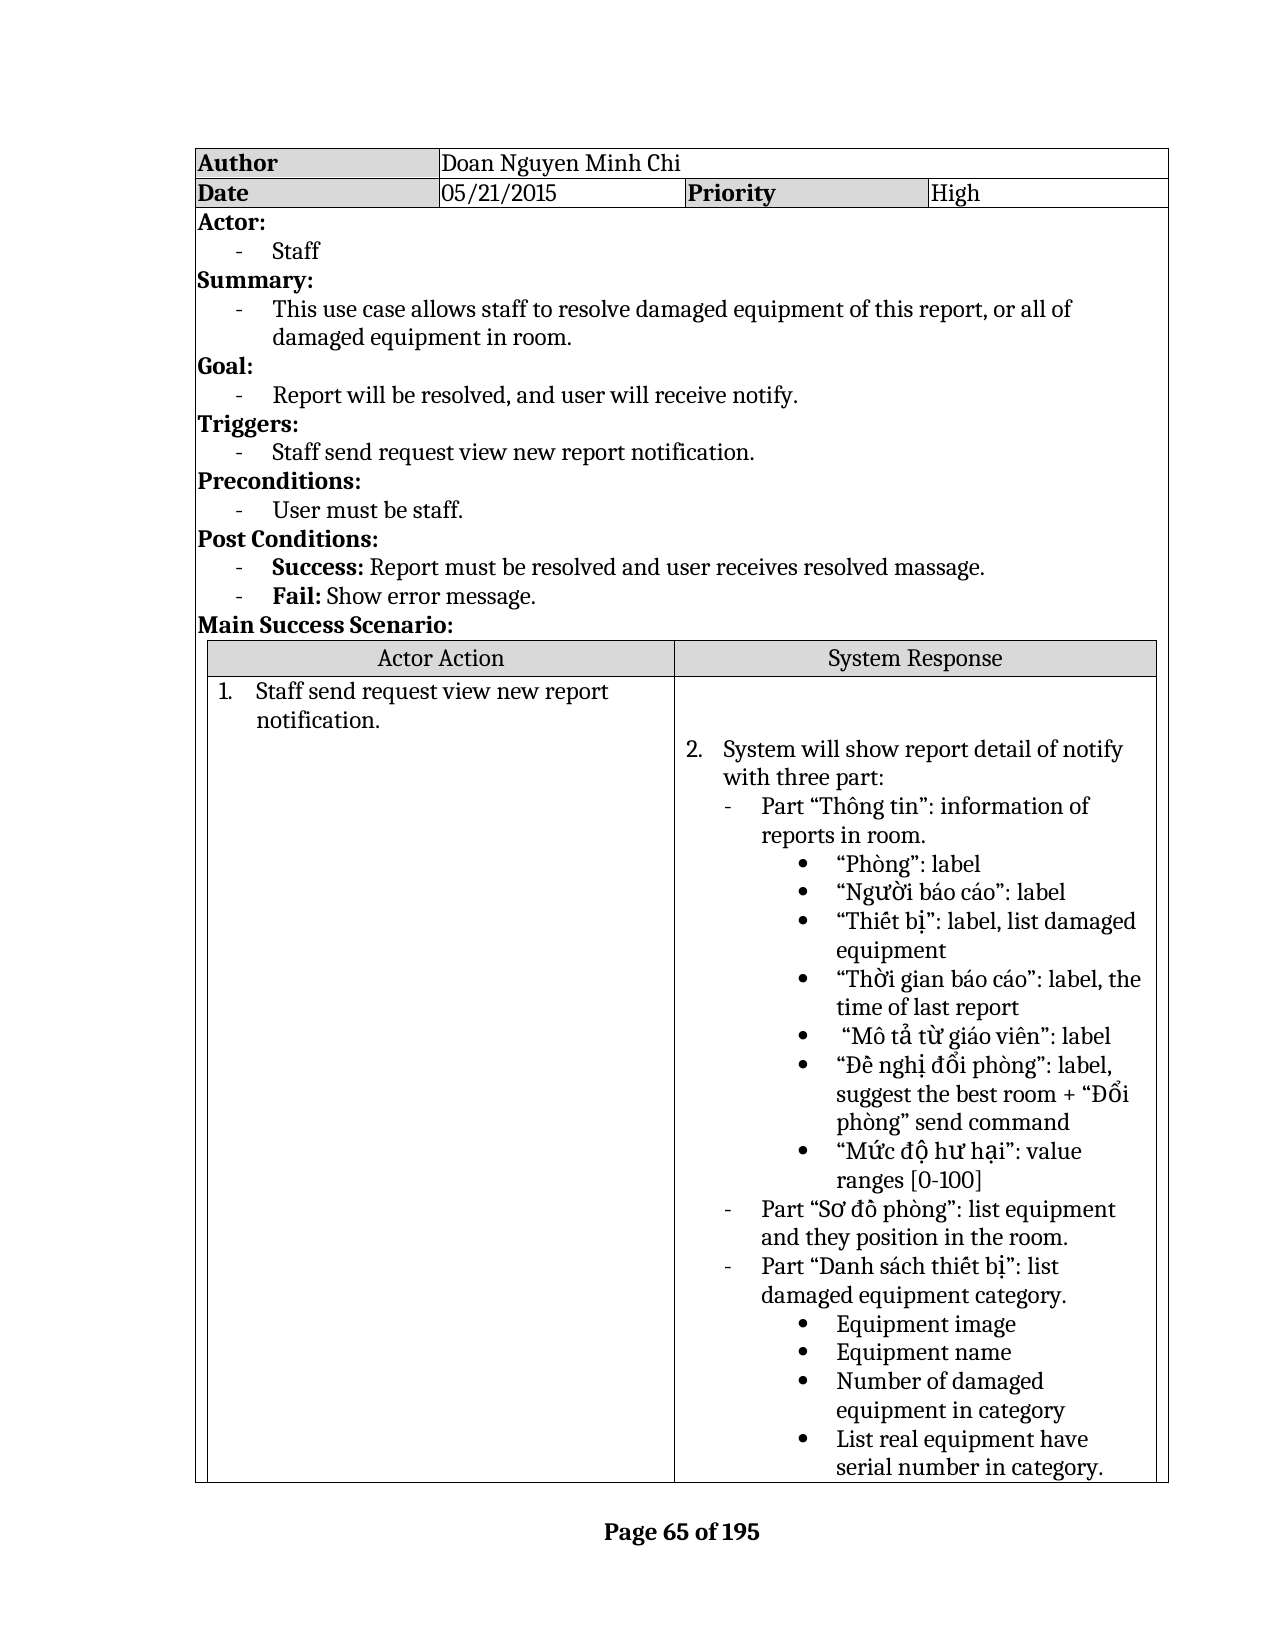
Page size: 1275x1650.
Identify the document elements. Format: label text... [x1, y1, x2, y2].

table_cell 05/21/2015 [440, 179, 685, 207]
table_cell Doan Nguyen Minh Chi [440, 149, 1168, 177]
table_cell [196, 208, 1168, 1482]
table_cell High [929, 179, 1168, 207]
table_cell Author [196, 149, 439, 177]
table_cell Date [196, 179, 439, 207]
table_cell Priority [686, 179, 928, 207]
